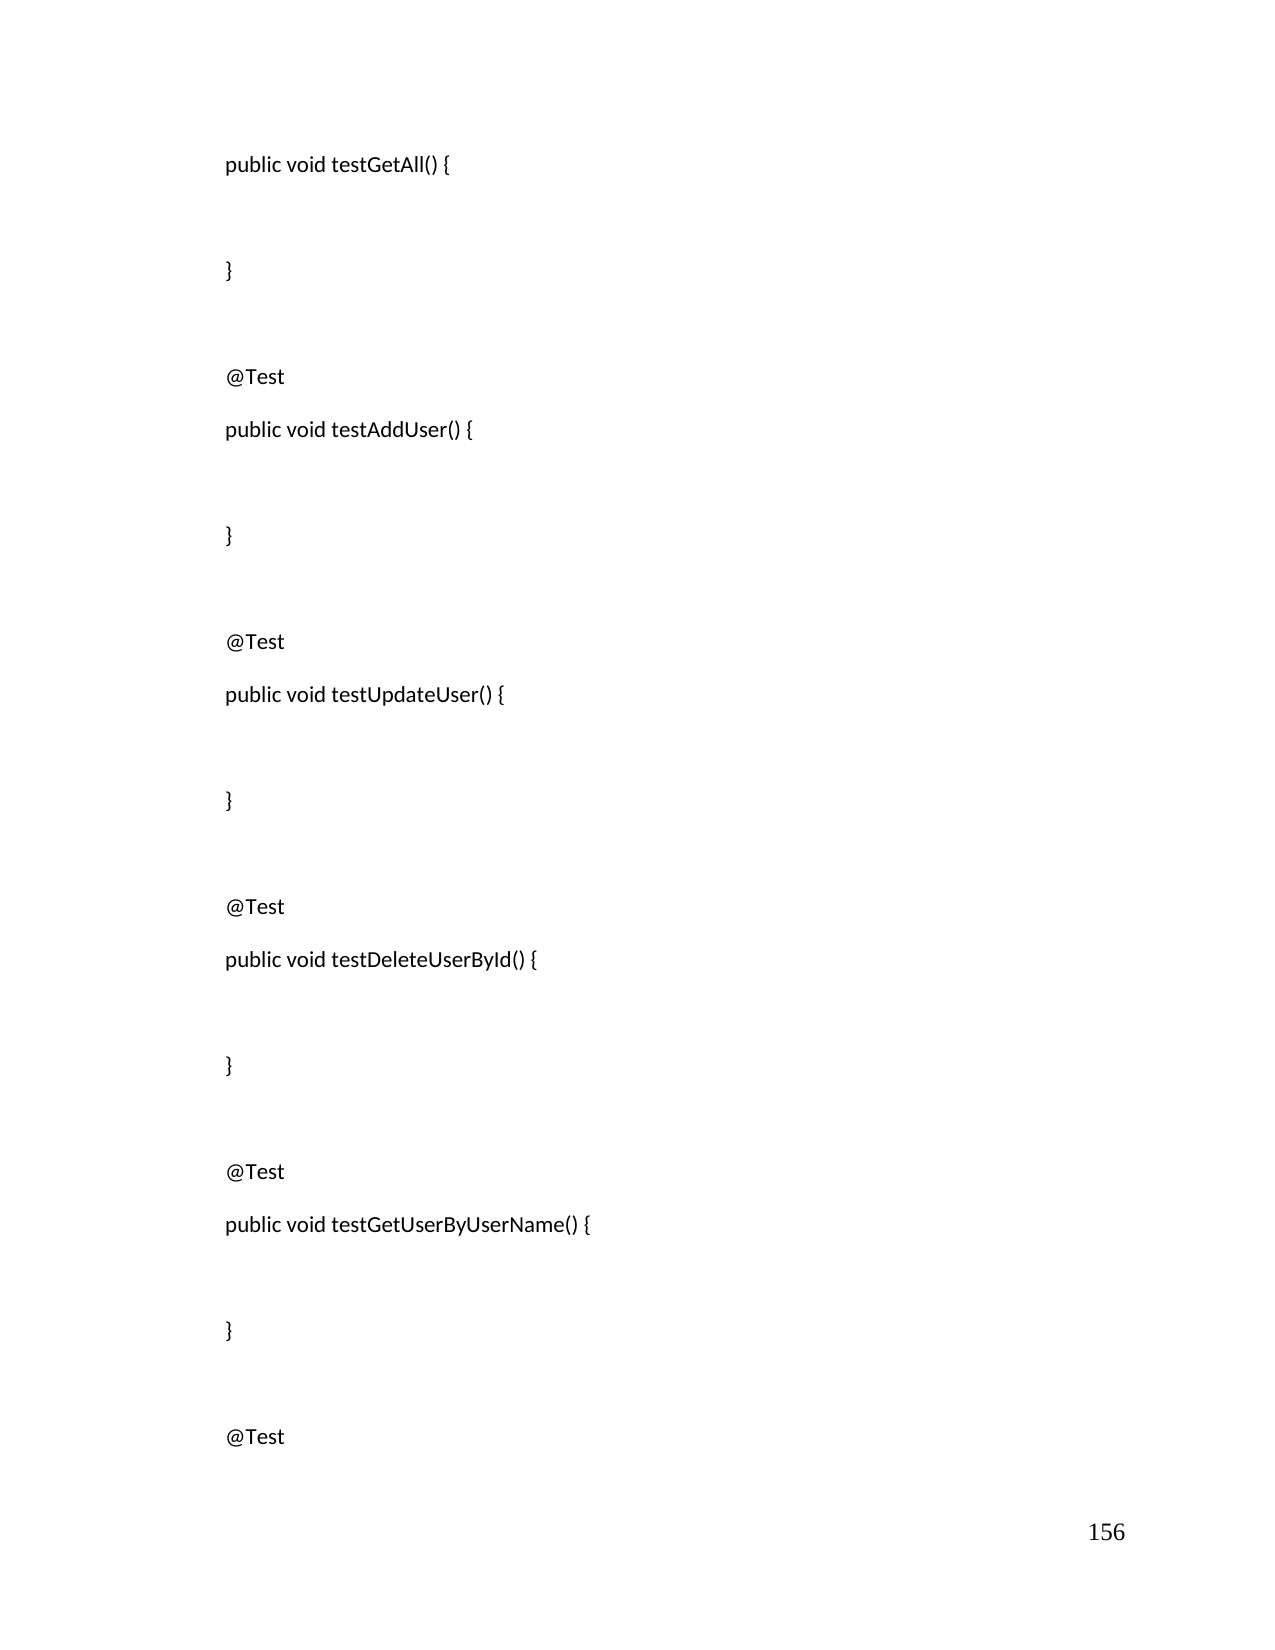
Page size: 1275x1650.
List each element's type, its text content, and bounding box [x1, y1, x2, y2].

text public void testUpdateUser() { [150, 680, 1125, 708]
text @Test [150, 627, 1125, 655]
text } [150, 1316, 1125, 1344]
text } [150, 256, 1125, 284]
text @Test [150, 892, 1125, 920]
text @Test [150, 362, 1125, 390]
text @Test [150, 1157, 1125, 1185]
text } [150, 1051, 1125, 1079]
text } [150, 786, 1125, 814]
text public void testGetUserByUserName() { [150, 1210, 1125, 1238]
text public void testGetAll() { [150, 150, 1125, 178]
text } [150, 521, 1125, 549]
text public void testDeleteUserById() { [150, 945, 1125, 973]
text @Test [150, 1422, 1125, 1451]
text public void testAddUser() { [150, 415, 1125, 443]
